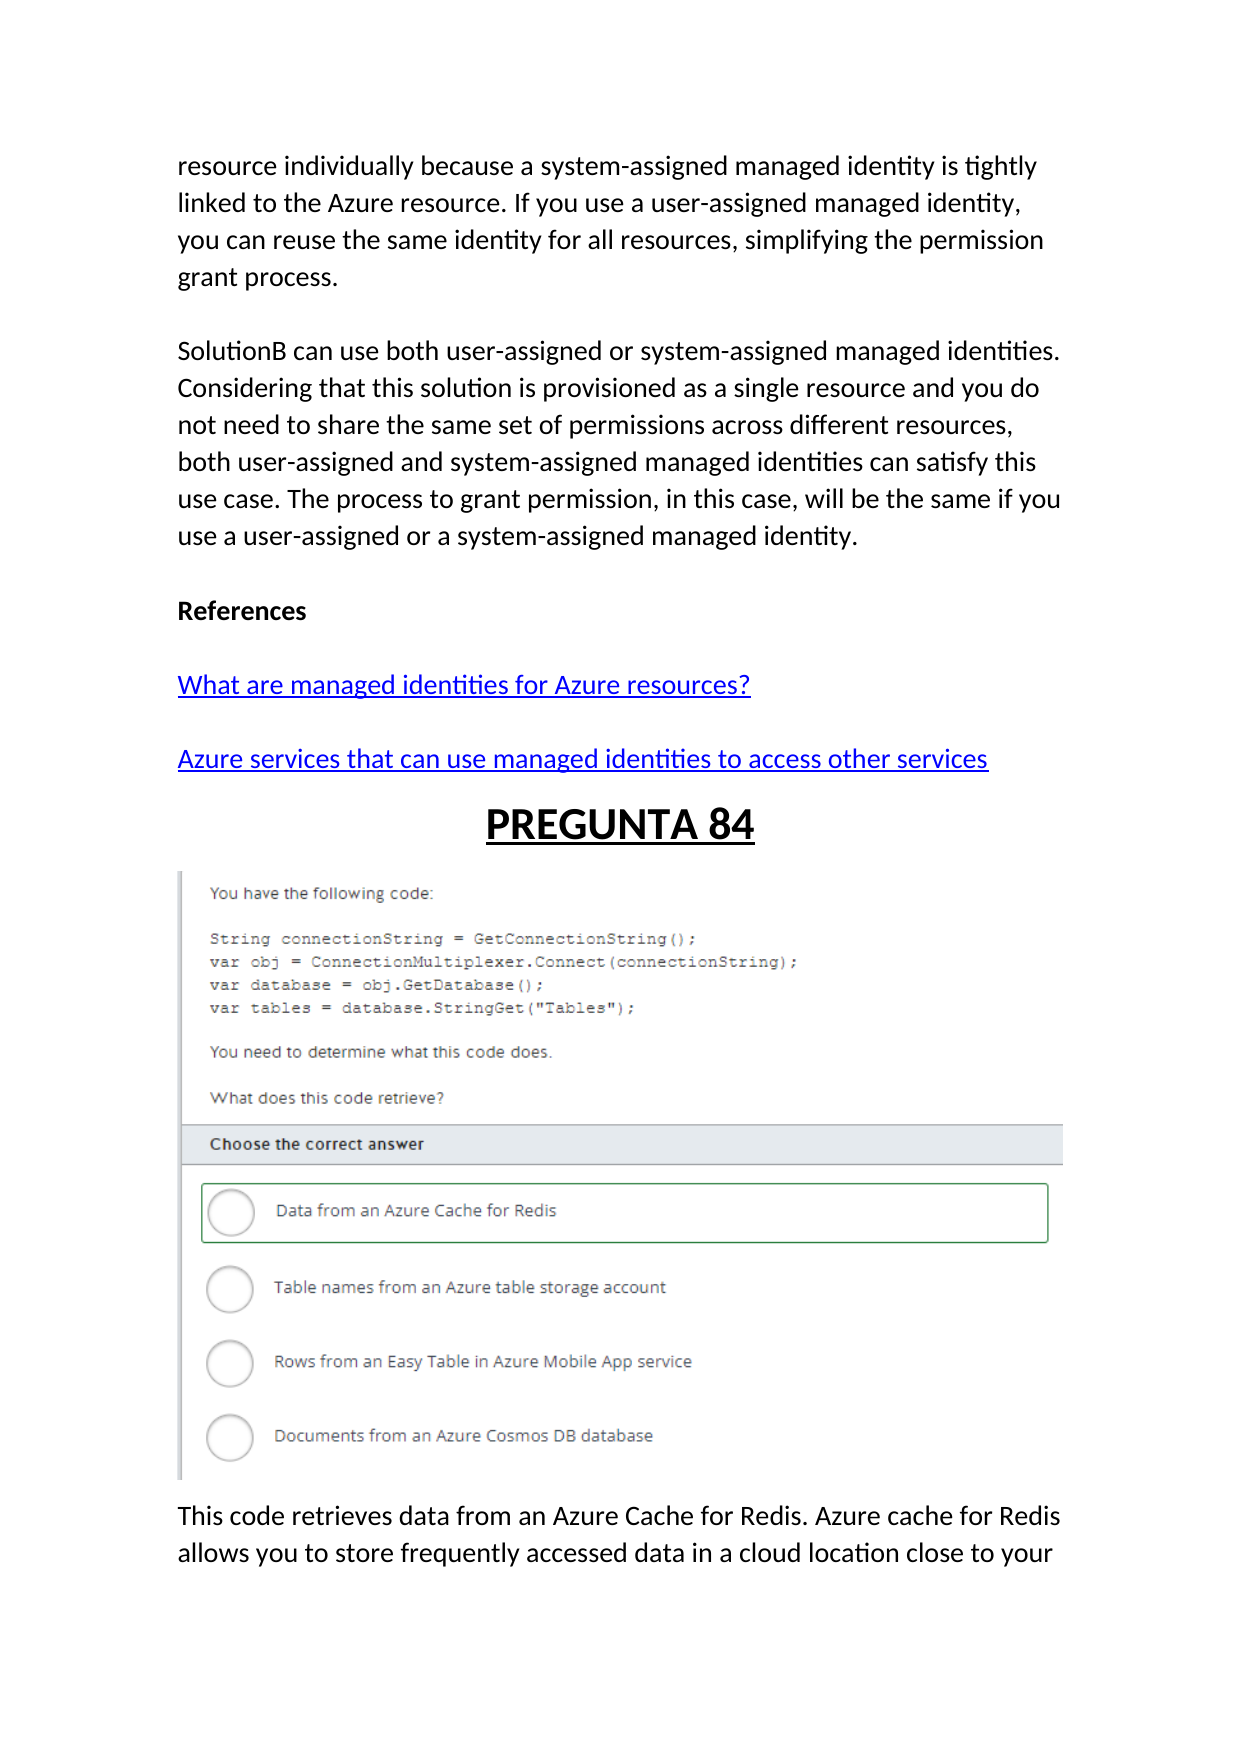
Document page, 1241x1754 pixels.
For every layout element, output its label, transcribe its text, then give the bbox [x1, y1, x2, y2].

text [177, 1498, 1063, 1569]
picture [177, 871, 1063, 1480]
text PREGUNTA 84 [177, 795, 1063, 851]
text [177, 148, 1063, 775]
